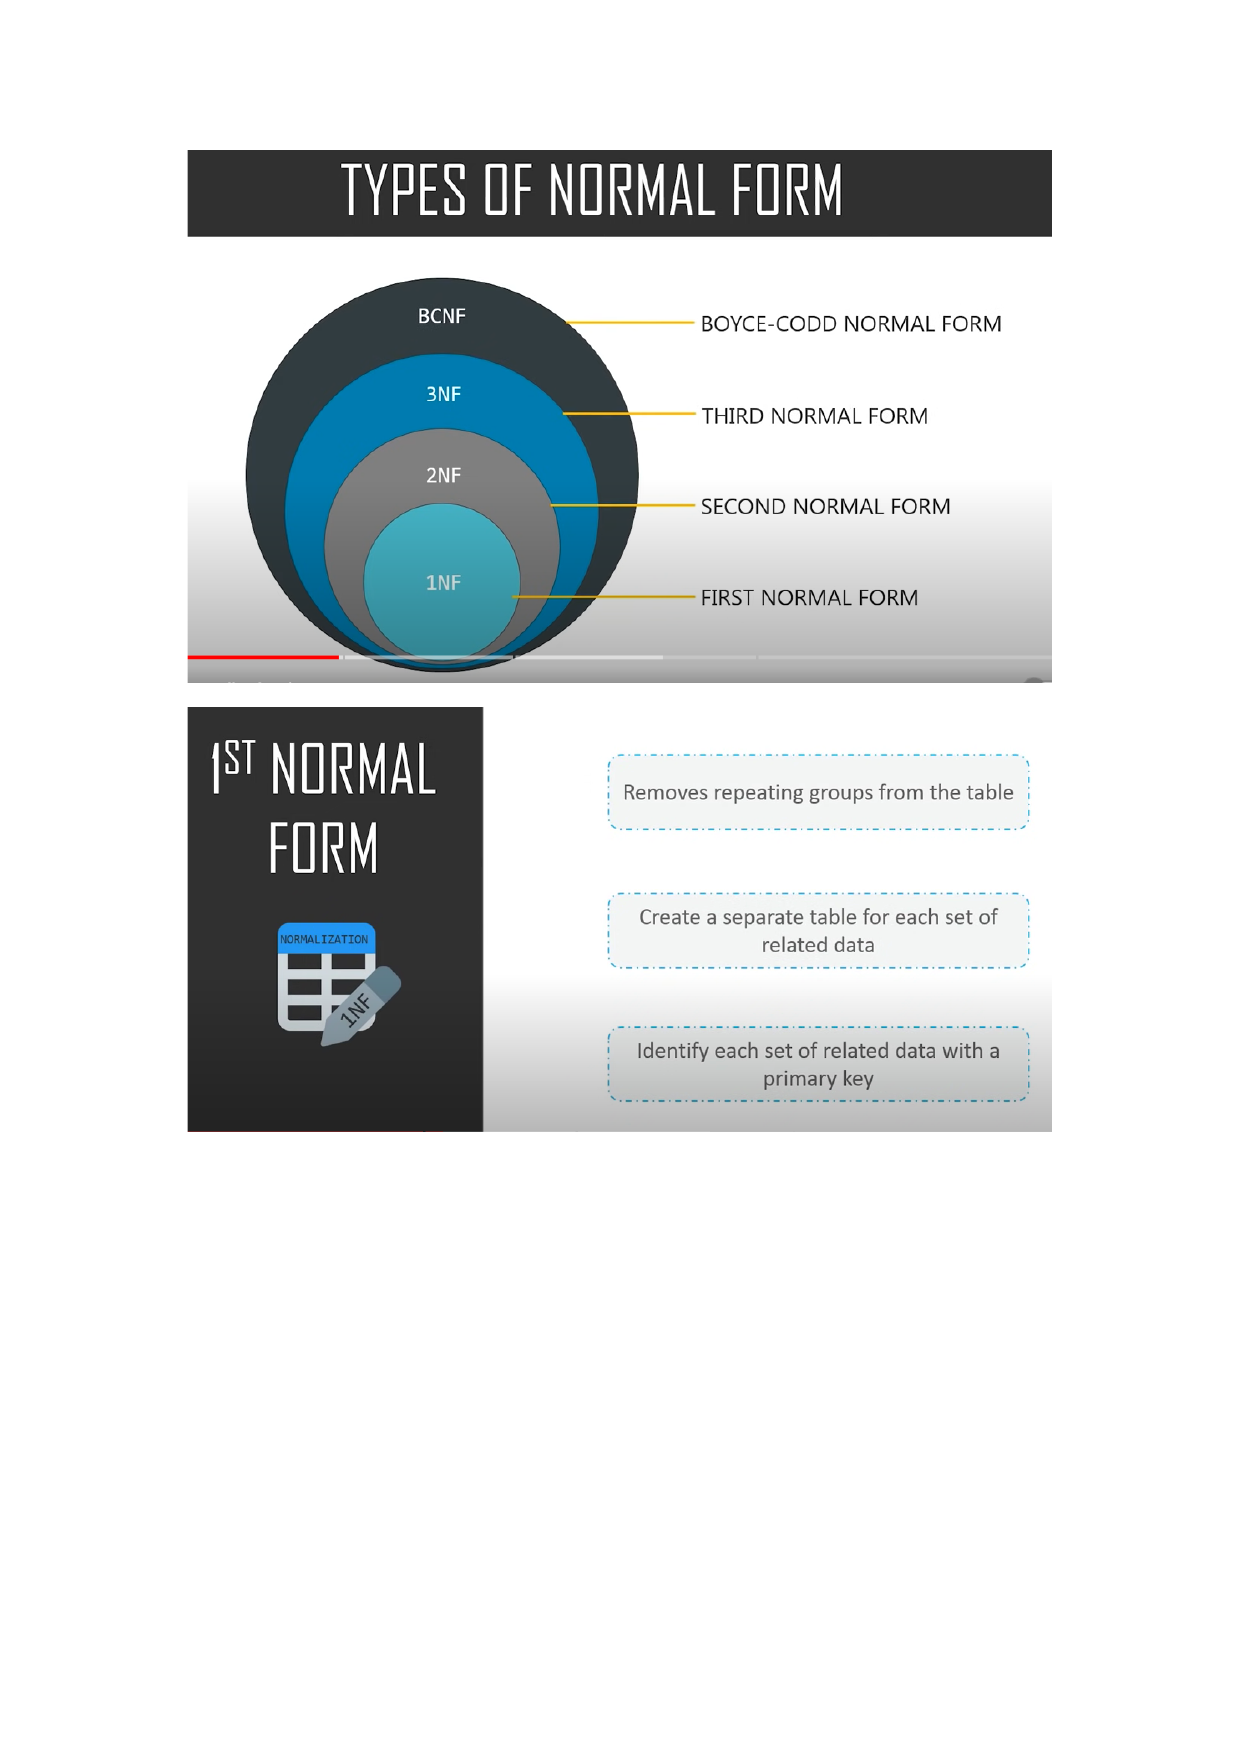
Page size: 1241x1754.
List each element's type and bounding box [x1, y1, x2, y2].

picture [187, 150, 1052, 683]
picture [187, 707, 1052, 1132]
